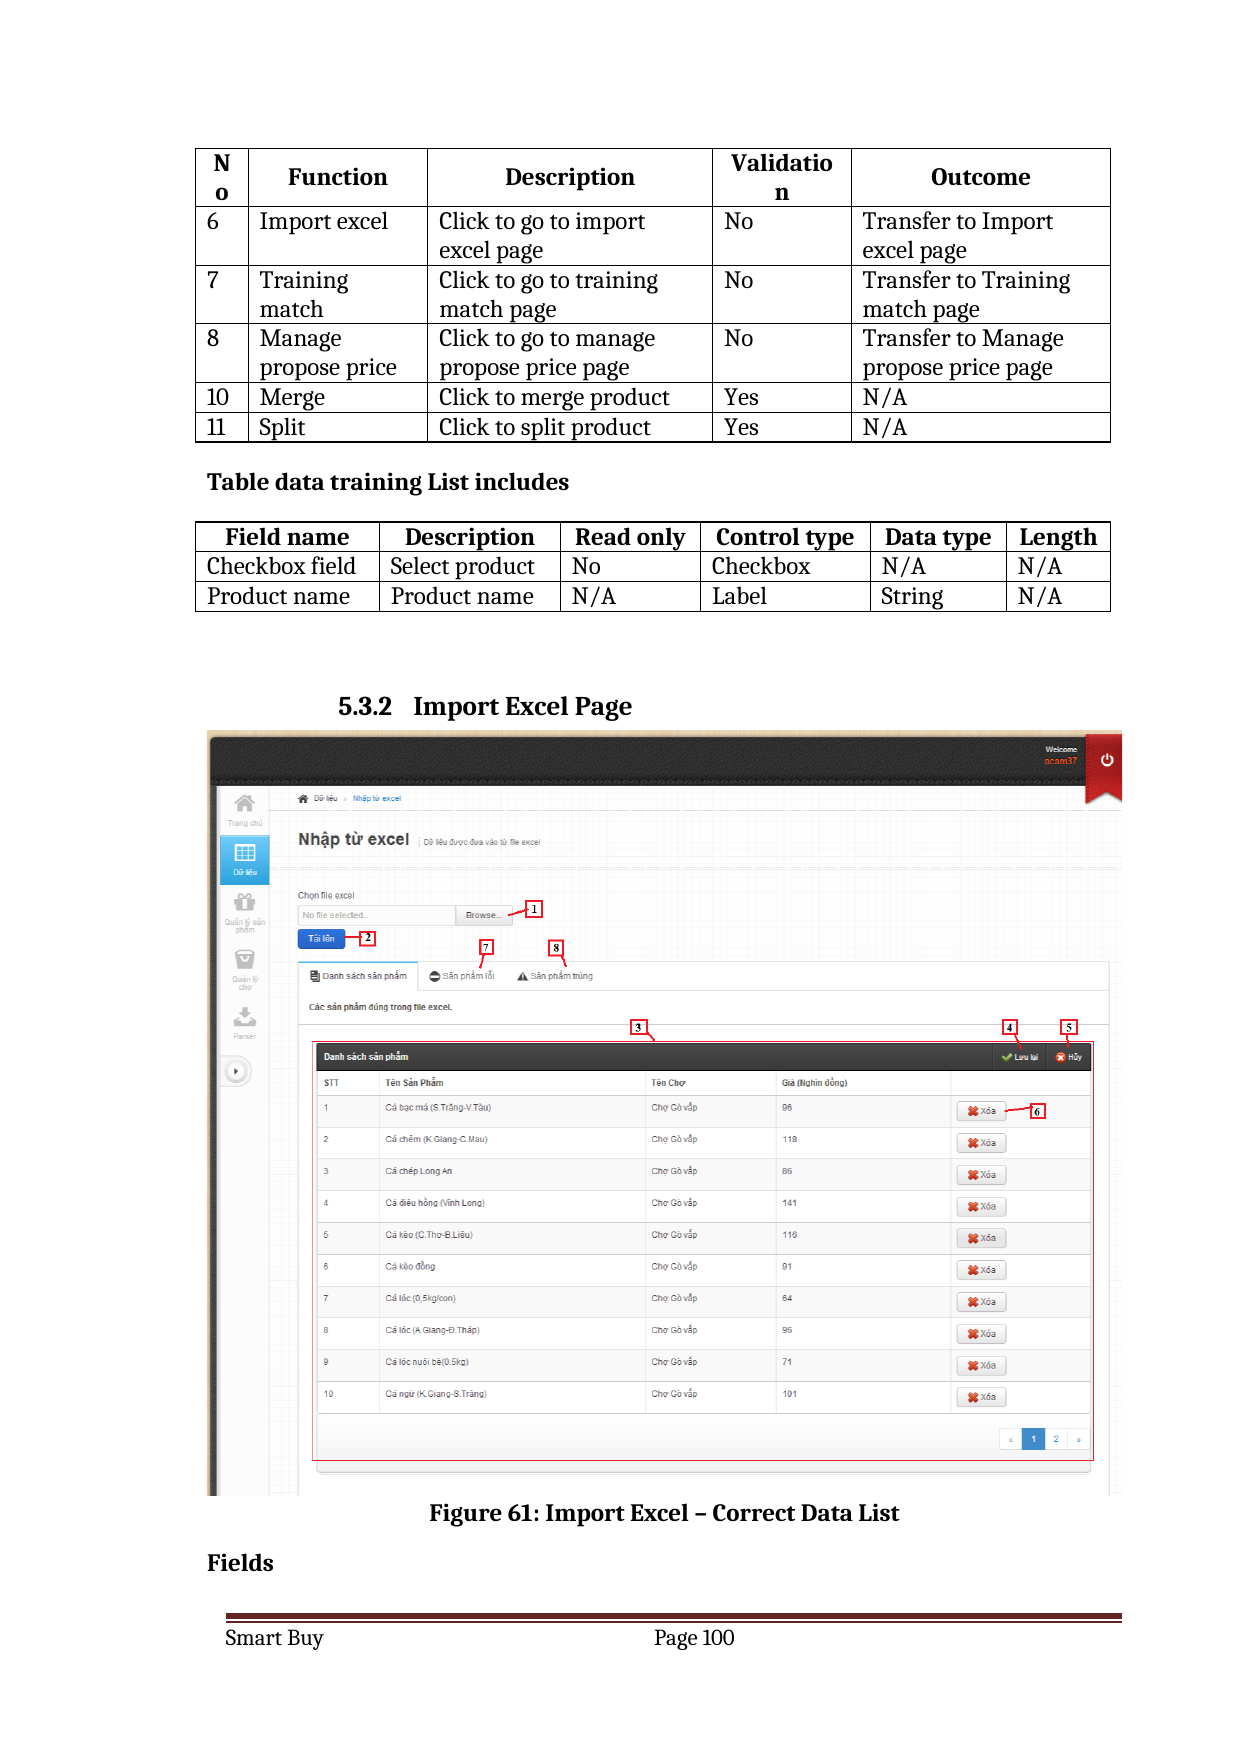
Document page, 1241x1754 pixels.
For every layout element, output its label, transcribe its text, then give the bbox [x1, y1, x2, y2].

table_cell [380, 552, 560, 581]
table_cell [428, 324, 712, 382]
subtitle Import Excel Page [338, 691, 1122, 722]
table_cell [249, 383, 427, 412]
picture [206, 730, 1123, 1496]
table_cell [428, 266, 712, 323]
text Figure 61: Import Excel – Correct Data List [207, 1499, 1122, 1528]
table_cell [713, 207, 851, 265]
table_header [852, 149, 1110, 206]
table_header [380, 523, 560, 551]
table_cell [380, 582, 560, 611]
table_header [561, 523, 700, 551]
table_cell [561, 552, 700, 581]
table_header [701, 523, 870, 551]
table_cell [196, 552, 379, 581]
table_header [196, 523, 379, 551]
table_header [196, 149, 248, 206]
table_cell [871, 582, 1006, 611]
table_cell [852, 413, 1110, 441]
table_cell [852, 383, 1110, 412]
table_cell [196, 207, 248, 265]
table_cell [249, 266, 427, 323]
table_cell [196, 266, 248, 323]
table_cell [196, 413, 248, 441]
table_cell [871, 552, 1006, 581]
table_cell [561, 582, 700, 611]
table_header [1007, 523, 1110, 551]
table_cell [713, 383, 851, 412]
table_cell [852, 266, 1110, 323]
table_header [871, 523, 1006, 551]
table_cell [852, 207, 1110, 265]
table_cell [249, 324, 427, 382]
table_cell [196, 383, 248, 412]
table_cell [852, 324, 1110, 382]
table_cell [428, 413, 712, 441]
text Fields [207, 1549, 1122, 1578]
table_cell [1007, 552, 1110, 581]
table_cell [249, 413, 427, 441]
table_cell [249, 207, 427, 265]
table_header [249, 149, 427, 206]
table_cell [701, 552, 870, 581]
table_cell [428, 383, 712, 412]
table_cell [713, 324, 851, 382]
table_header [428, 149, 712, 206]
text Table data training List includes [207, 467, 1122, 496]
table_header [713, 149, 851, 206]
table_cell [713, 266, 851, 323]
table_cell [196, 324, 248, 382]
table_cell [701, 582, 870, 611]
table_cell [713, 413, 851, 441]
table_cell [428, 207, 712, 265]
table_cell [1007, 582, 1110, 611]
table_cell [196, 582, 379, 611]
